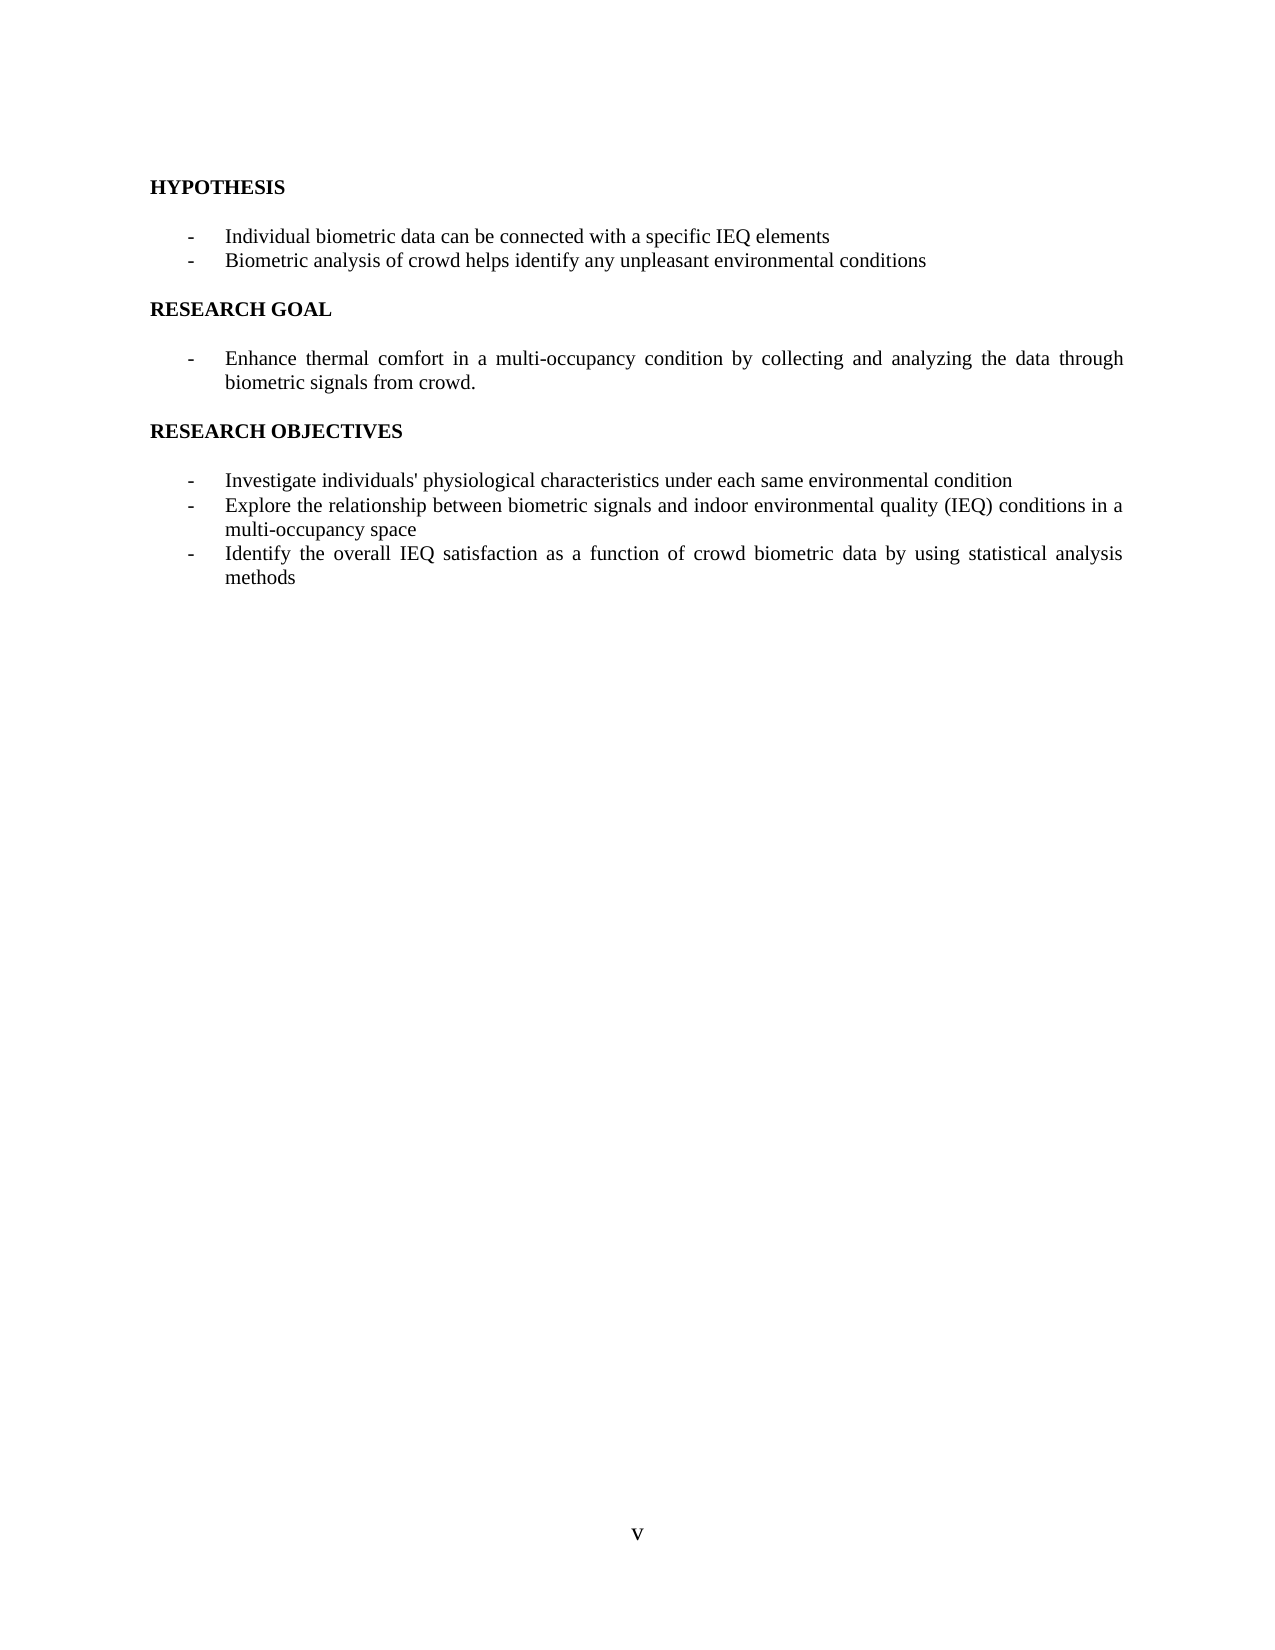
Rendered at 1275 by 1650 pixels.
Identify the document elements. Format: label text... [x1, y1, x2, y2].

list Individual biometric data can be connected with a specific IEQ elements [187, 224, 1125, 248]
list Investigate individuals' physiological characteristics under each same environmental condition [187, 468, 1125, 492]
subtitle RESEARCH GOAL [150, 297, 1125, 321]
list Enhance thermal comfort in a multi-occupancy condition by collecting and analyzing the data through biometric signals from crowd. [187, 346, 1125, 394]
list Explore the relationship between biometric signals and indoor environmental quality (IEQ) conditions in a multi-occupancy space [187, 492, 1125, 541]
list Biometric analysis of crowd helps identify any unpleasant environmental conditions [187, 248, 1125, 272]
subtitle RESEARCH OBJECTIVES [150, 419, 1125, 443]
list Identify the overall IEQ satisfaction as a function of crowd biometric data by using statistical analysis methods [187, 541, 1125, 589]
subtitle HYPOTHESIS [150, 175, 1125, 199]
